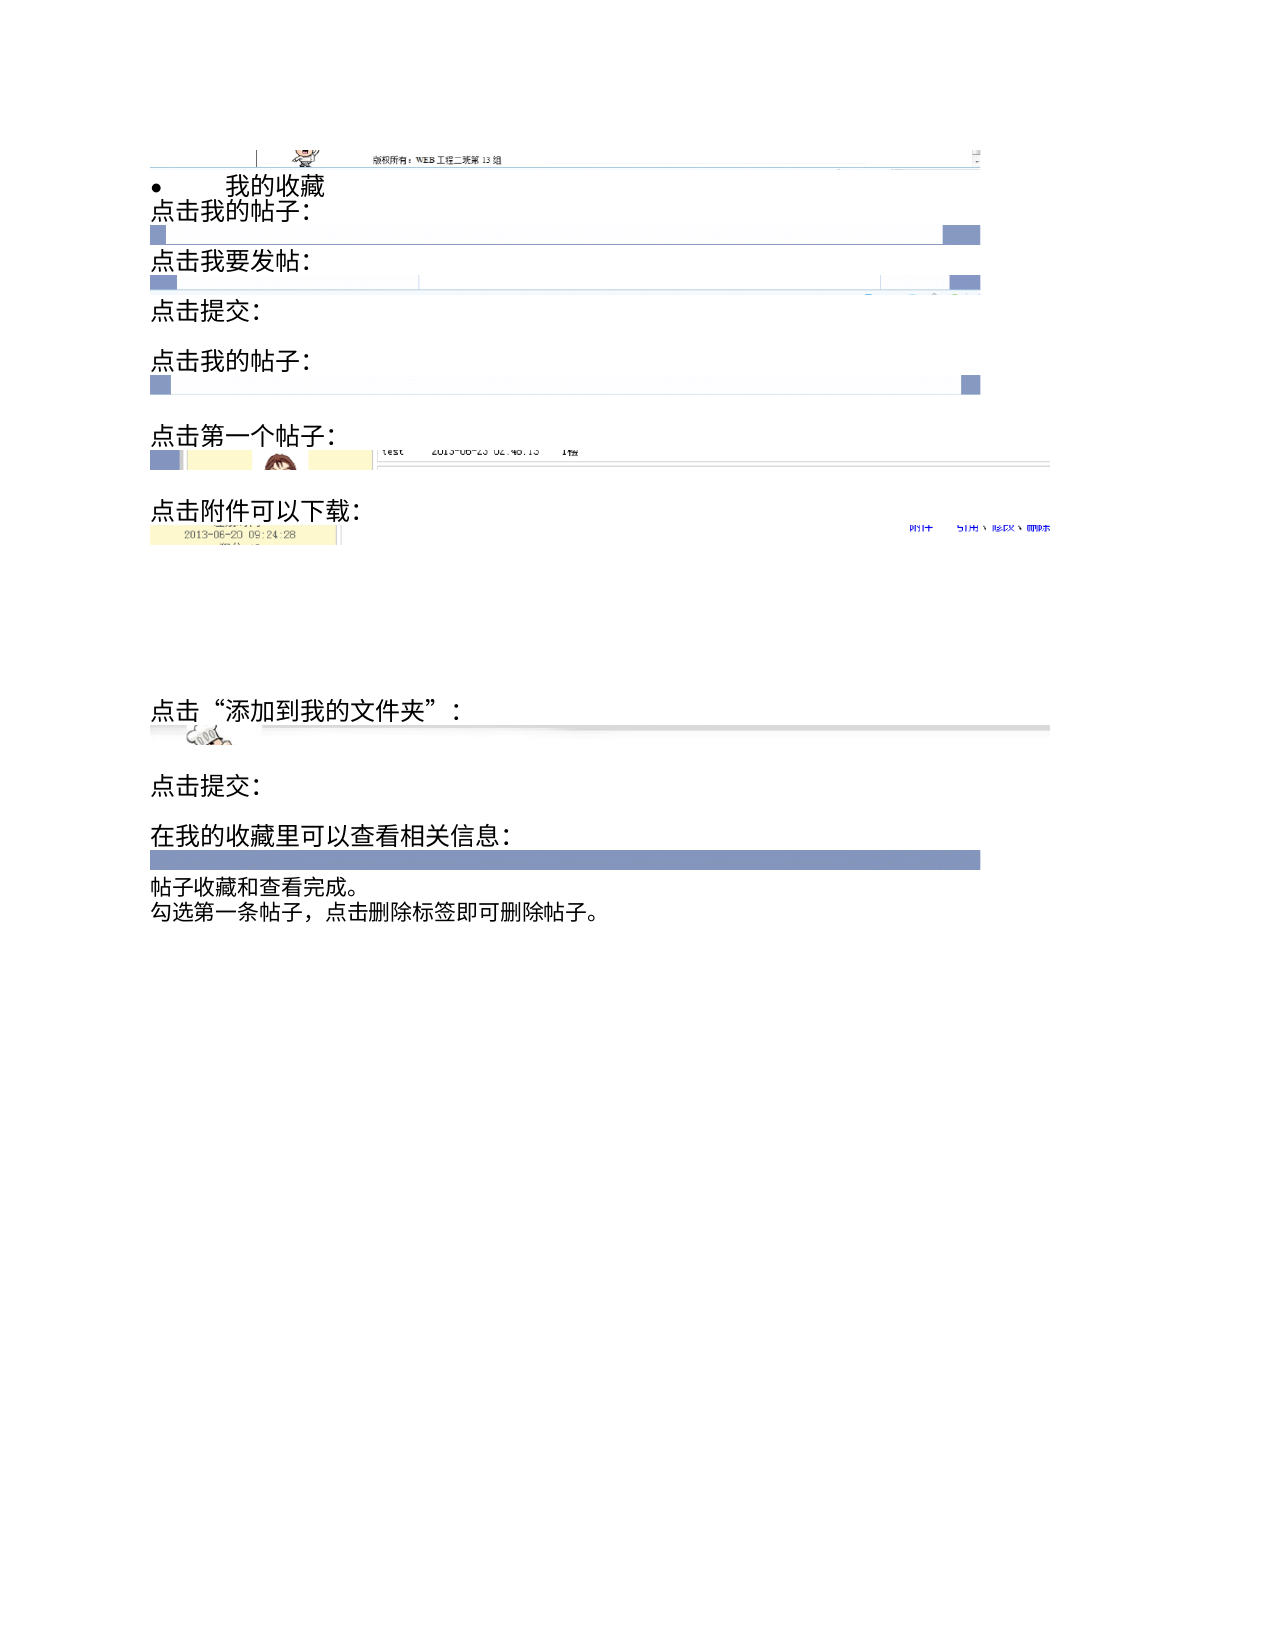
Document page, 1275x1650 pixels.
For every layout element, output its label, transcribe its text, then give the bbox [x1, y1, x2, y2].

text 点击提交： [150, 775, 1125, 800]
text 点击第一个帖子： [150, 425, 1125, 450]
text 在我的收藏里可以查看相关信息： [150, 825, 1125, 850]
text 点击附件可以下载： [150, 500, 1125, 525]
text 点击我的帖子： [150, 200, 1125, 225]
text 帖子收藏和查看完成。 [150, 875, 1125, 900]
list 我的收藏 [150, 175, 1125, 200]
text 点击我的帖子： [150, 350, 1125, 375]
text 点击提交： [150, 300, 1125, 325]
text 勾选第一条帖子，点击删除标签即可删除帖子。 [150, 900, 1125, 925]
text 点击“添加到我的文件夹”： [150, 700, 1125, 725]
text 点击我要发帖： [150, 250, 1125, 275]
